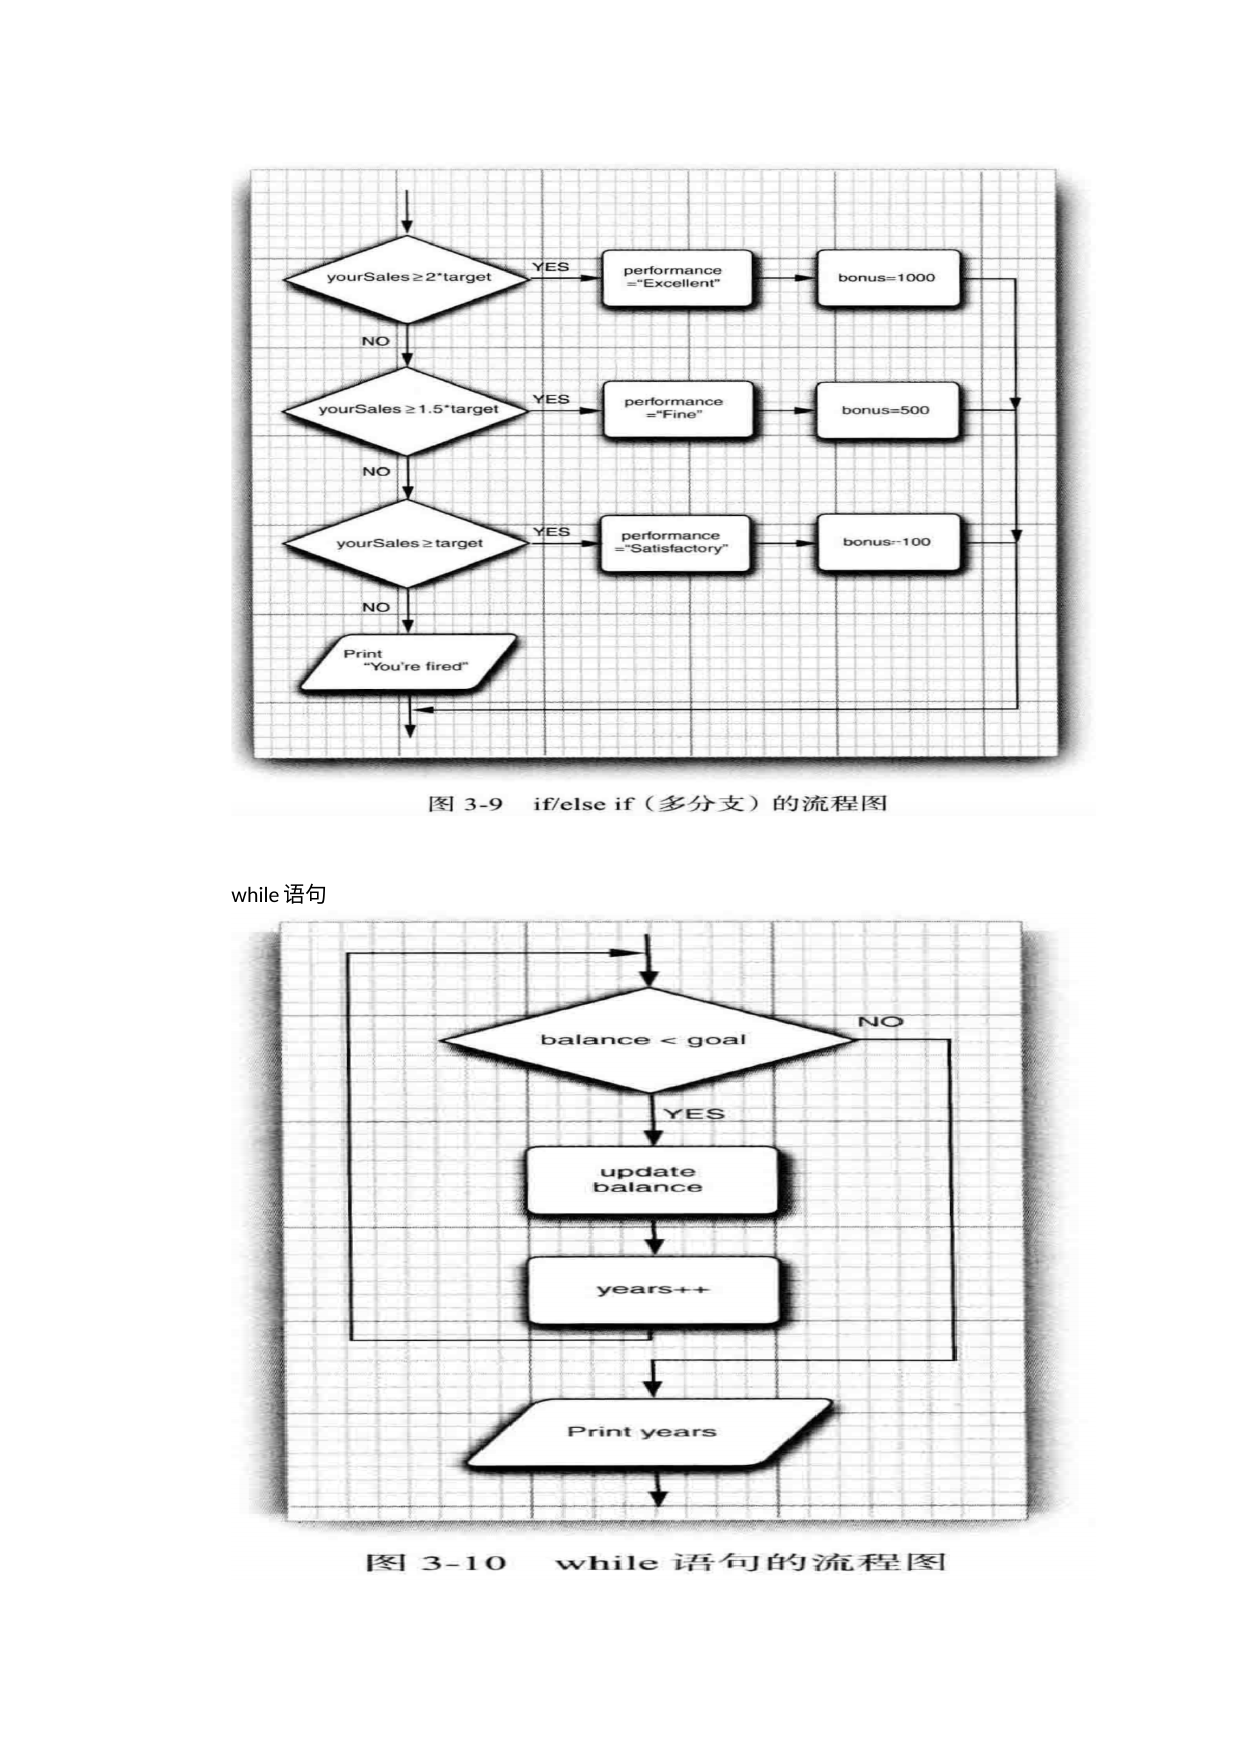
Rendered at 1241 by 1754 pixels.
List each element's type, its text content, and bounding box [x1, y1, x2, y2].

list while语句 [187, 877, 1053, 909]
picture [231, 909, 1096, 1580]
picture [231, 162, 1097, 816]
